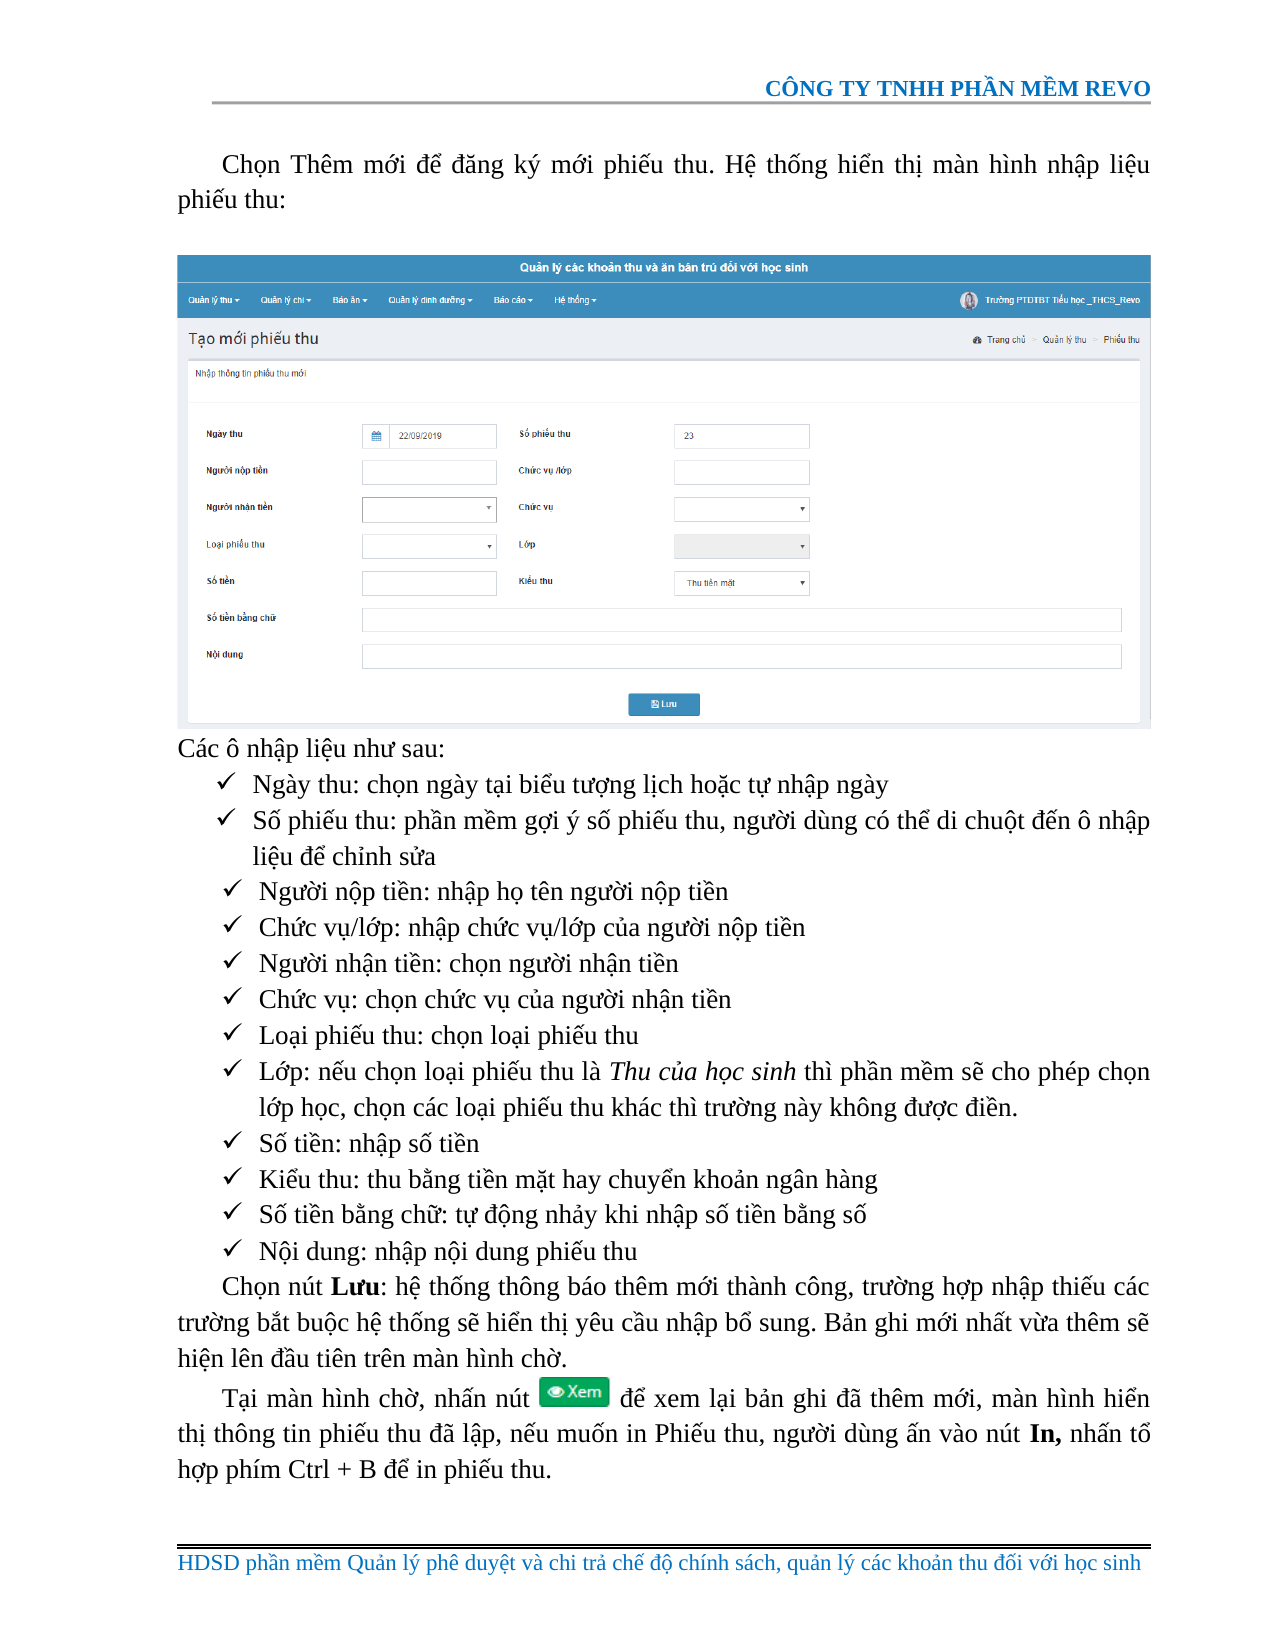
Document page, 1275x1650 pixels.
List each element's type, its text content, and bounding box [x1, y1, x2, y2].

text Chọn nút Lưu: hệ thống thông báo thêm mới thành công, trường hợp nhập thiếu các trường bắt buộc hệ thống sẽ hiển thị yêu cầu nhập bổ sung. Bản ghi mới nhất vừa thêm sẽ hiện lên đầu tiên trên màn hình chờ. [177, 1271, 1151, 1373]
list Chức vụ/lớp: nhập chức vụ/lớp của người nộp tiền [221, 911, 1151, 943]
text Chọn Thêm mới để đăng ký mới phiếu thu. Hệ thống hiển thị màn hình nhập liệu phiếu thu: [177, 148, 1151, 214]
list Số tiền bằng chữ: tự động nhảy khi nhập số tiền bằng số [221, 1199, 1151, 1230]
list Chức vụ: chọn chức vụ của người nhận tiền [221, 983, 1151, 1014]
text Tại màn hình chờ, nhấn nút để xem lại bản ghi đã thêm mới, màn hình hiển thị thông tin phiếu thu đã lập, nếu muốn in Phiếu thu, người dùng ấn vào nút In, nhấn tổ hợp phím Ctrl + B để in phiếu thu. [177, 1378, 1151, 1484]
list Người nhận tiền: chọn người nhận tiền [221, 947, 1151, 979]
list Ngày thu: chọn ngày tại biểu tượng lịch hoặc tự nhập ngày [215, 768, 1151, 799]
list Người nộp tiền: nhập họ tên người nộp tiền [221, 876, 1151, 907]
list Số phiếu thu: phần mềm gợi ý số phiếu thu, người dùng có thể di chuột đến ô nhập liệu để chỉnh sửa [215, 804, 1151, 871]
list Kiểu thu: thu bằng tiền mặt hay chuyển khoản ngân hàng [221, 1163, 1151, 1194]
list Số tiền: nhập số tiền [221, 1127, 1151, 1158]
list Loại phiếu thu: chọn loại phiếu thu [221, 1019, 1151, 1051]
list Lớp: nếu chọn loại phiếu thu là Thu của học sinh thì phần mềm sẽ cho phép chọn lớp học, chọn các loại phiếu thu khác thì trường này không được điền. [221, 1055, 1151, 1122]
text Các ô nhập liệu như sau: [177, 732, 1151, 763]
list Nội dung: nhập nội dung phiếu thu [221, 1234, 1151, 1266]
